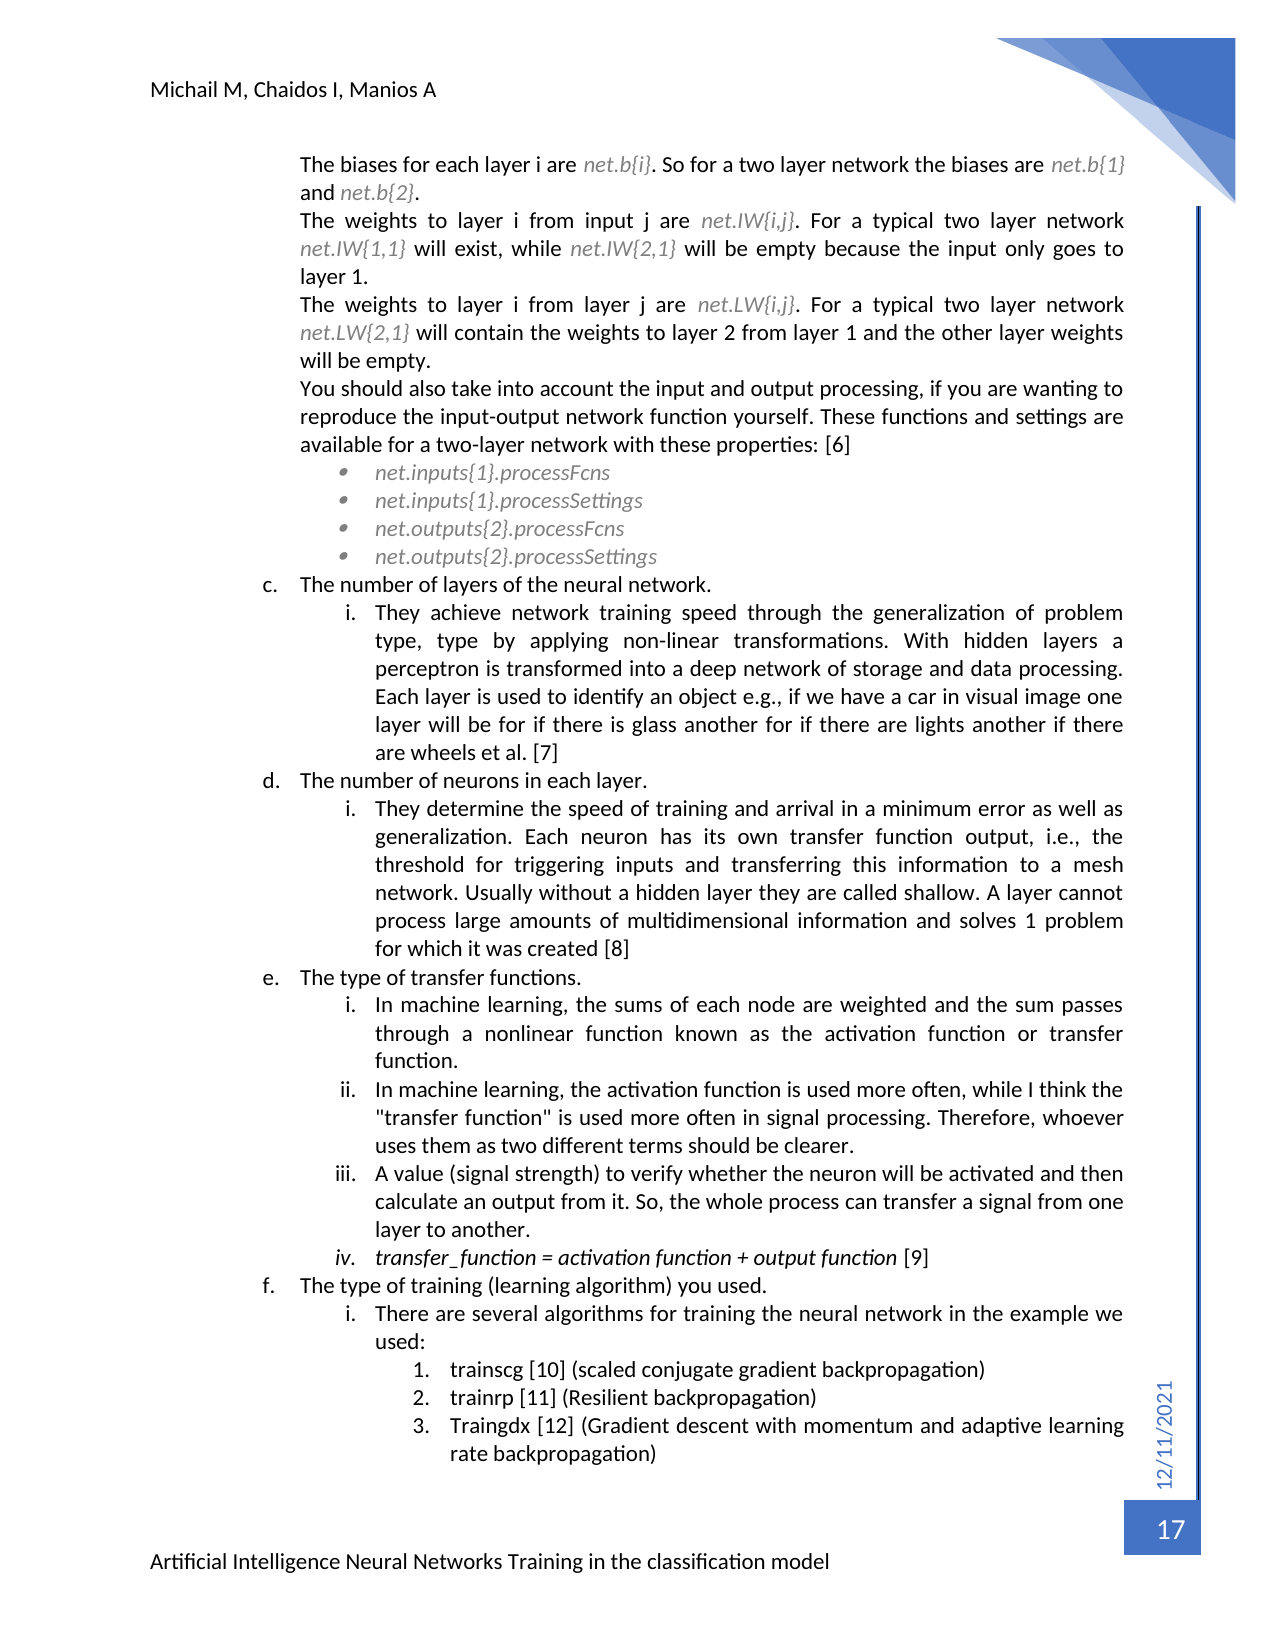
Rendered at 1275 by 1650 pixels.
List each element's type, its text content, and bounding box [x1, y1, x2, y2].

list In machine learning, the activation function is used more often, while I think the "transfer function" is used more often in signal processing. Therefore, whoever uses them as two different terms should be clearer. [356, 1075, 1125, 1159]
text You should also take into account the input and output processing, if you are wanting to reproduce the input-output network function yourself. These functions and settings are available for a two-layer network with these properties: [300, 374, 1125, 458]
list Traingdx (Gradient descent with momentum and adaptive learning rate backpropagation) [412, 1411, 1125, 1467]
list net.inputs{1}.processFcns [337, 458, 1125, 486]
list There are several algorithms for training the neural network in the example we used: [356, 1299, 1125, 1355]
text The biases for each layer i are net.b{i}. So for a two layer network the biases are net.b{1} and net.b{2}. [300, 150, 1125, 206]
text The weights to layer i from input j are net.IW{i,j}. For a typical two layer network net.IW{1,1} will exist, while net.IW{2,1} will be empty because the input only goes to layer 1. [300, 206, 1125, 290]
list The type of transfer functions. [262, 963, 1125, 991]
list trainscg (scaled conjugate gradient backpropagation) [412, 1355, 1125, 1383]
list They achieve network training speed through the generalization of problem type, type by applying non-linear transformations. With hidden layers a perceptron is transformed into a deep network of storage and data processing. Each layer is used to identify an object e.g., if we have a car in visual image one layer will be for if there is glass another for if there are lights another if there are wheels et al. [356, 598, 1125, 766]
text The weights to layer i from layer j are net.LW{i,j}. For a typical two layer network net.LW{2,1} will contain the weights to layer 2 from layer 1 and the other layer weights will be empty. [300, 290, 1125, 374]
list They determine the speed of training and arrival in a minimum error as well as generalization. Each neuron has its own transfer function output, i.e., the threshold for triggering inputs and transferring this information to a mesh network. Usually without a hidden layer they are called shallow. A layer cannot process large amounts of multidimensional information and solves 1 problem for which it was created [356, 794, 1125, 963]
list trainrp (Resilient backpropagation) [412, 1383, 1125, 1411]
list transfer_function = activation function + output function [356, 1243, 1125, 1271]
list In machine learning, the sums of each node are weighted and the sum passes through a nonlinear function known as the activation function or transfer function. [356, 991, 1125, 1075]
list A value (signal strength) to verify whether the neuron will be activated and then calculate an output from it. So, the whole process can transfer a signal from one layer to another. [356, 1159, 1125, 1243]
picture [996, 38, 1236, 204]
list net.outputs{2}.processFcns [337, 514, 1125, 542]
list net.inputs{1}.processSettings [337, 486, 1125, 514]
list The number of neurons in each layer. [262, 766, 1125, 794]
list The type of training (learning algorithm) you used. [262, 1271, 1125, 1299]
list The number of layers of the neural network. [262, 570, 1125, 598]
list net.outputs{2}.processSettings [337, 542, 1125, 570]
